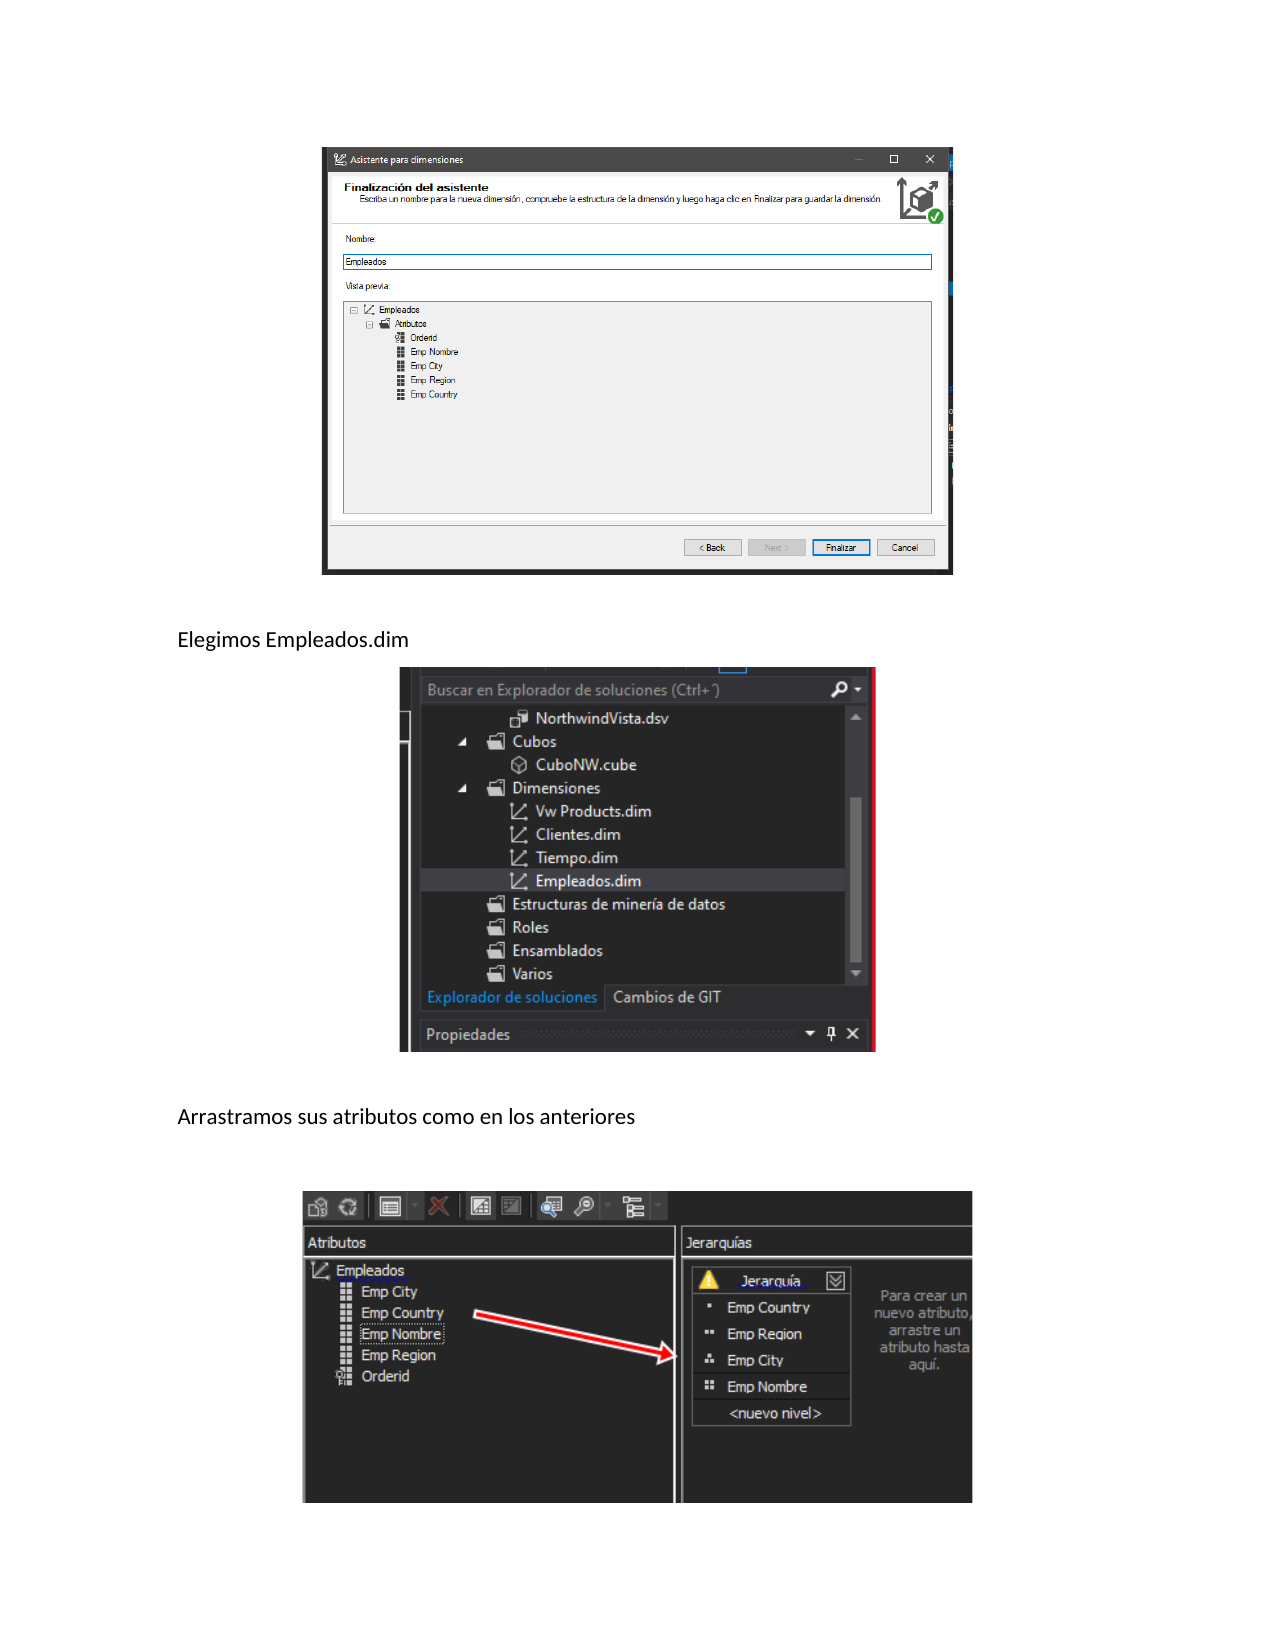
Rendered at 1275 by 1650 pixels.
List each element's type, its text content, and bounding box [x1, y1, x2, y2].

picture [399, 667, 876, 1052]
text Arrastramos sus atributos como en los anteriores [177, 1102, 1098, 1130]
picture [321, 147, 954, 575]
picture [302, 1191, 973, 1503]
text Elegimos Empleados.dim [177, 625, 1098, 653]
